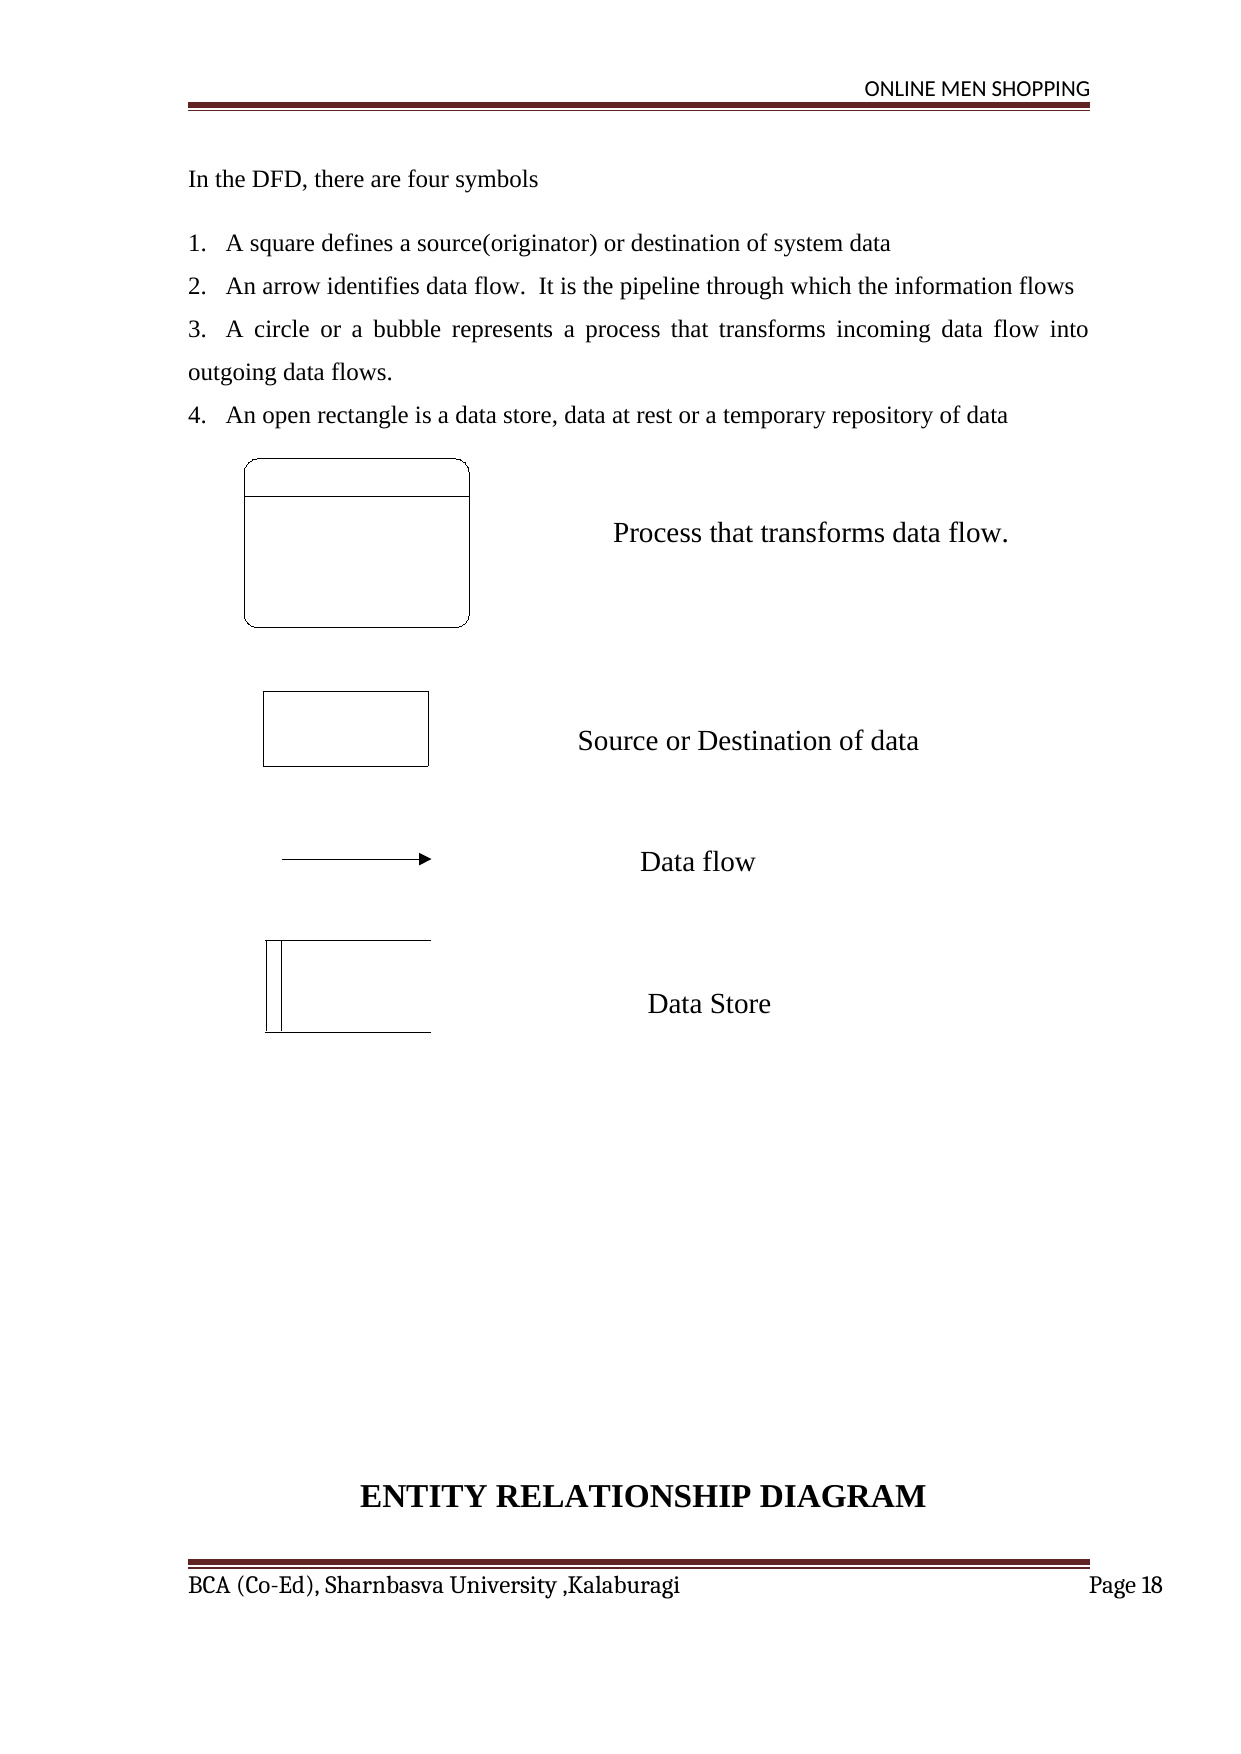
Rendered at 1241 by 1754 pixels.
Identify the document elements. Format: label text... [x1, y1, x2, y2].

list An arrow identifies data flow. It is the pipeline through which the information flows [188, 271, 1090, 300]
list An open rectangle is a data store, data at rest or a temporary repository of data [188, 400, 1090, 429]
text Data flow [188, 844, 1090, 878]
list A circle or a bubble represents a process that transforms incoming data flow into outgoing data flows. [188, 314, 1090, 386]
text In the DFD, there are four symbols [188, 164, 1090, 193]
text Source or Destination of data [188, 723, 1090, 806]
text Data Store [188, 986, 1090, 1020]
text Process that transforms data flow. [188, 515, 1090, 548]
text ENTITY RELATIONSHIP DIAGRAM [188, 1476, 1090, 1514]
list A square defines a source(originator) or destination of system data [188, 228, 1090, 257]
